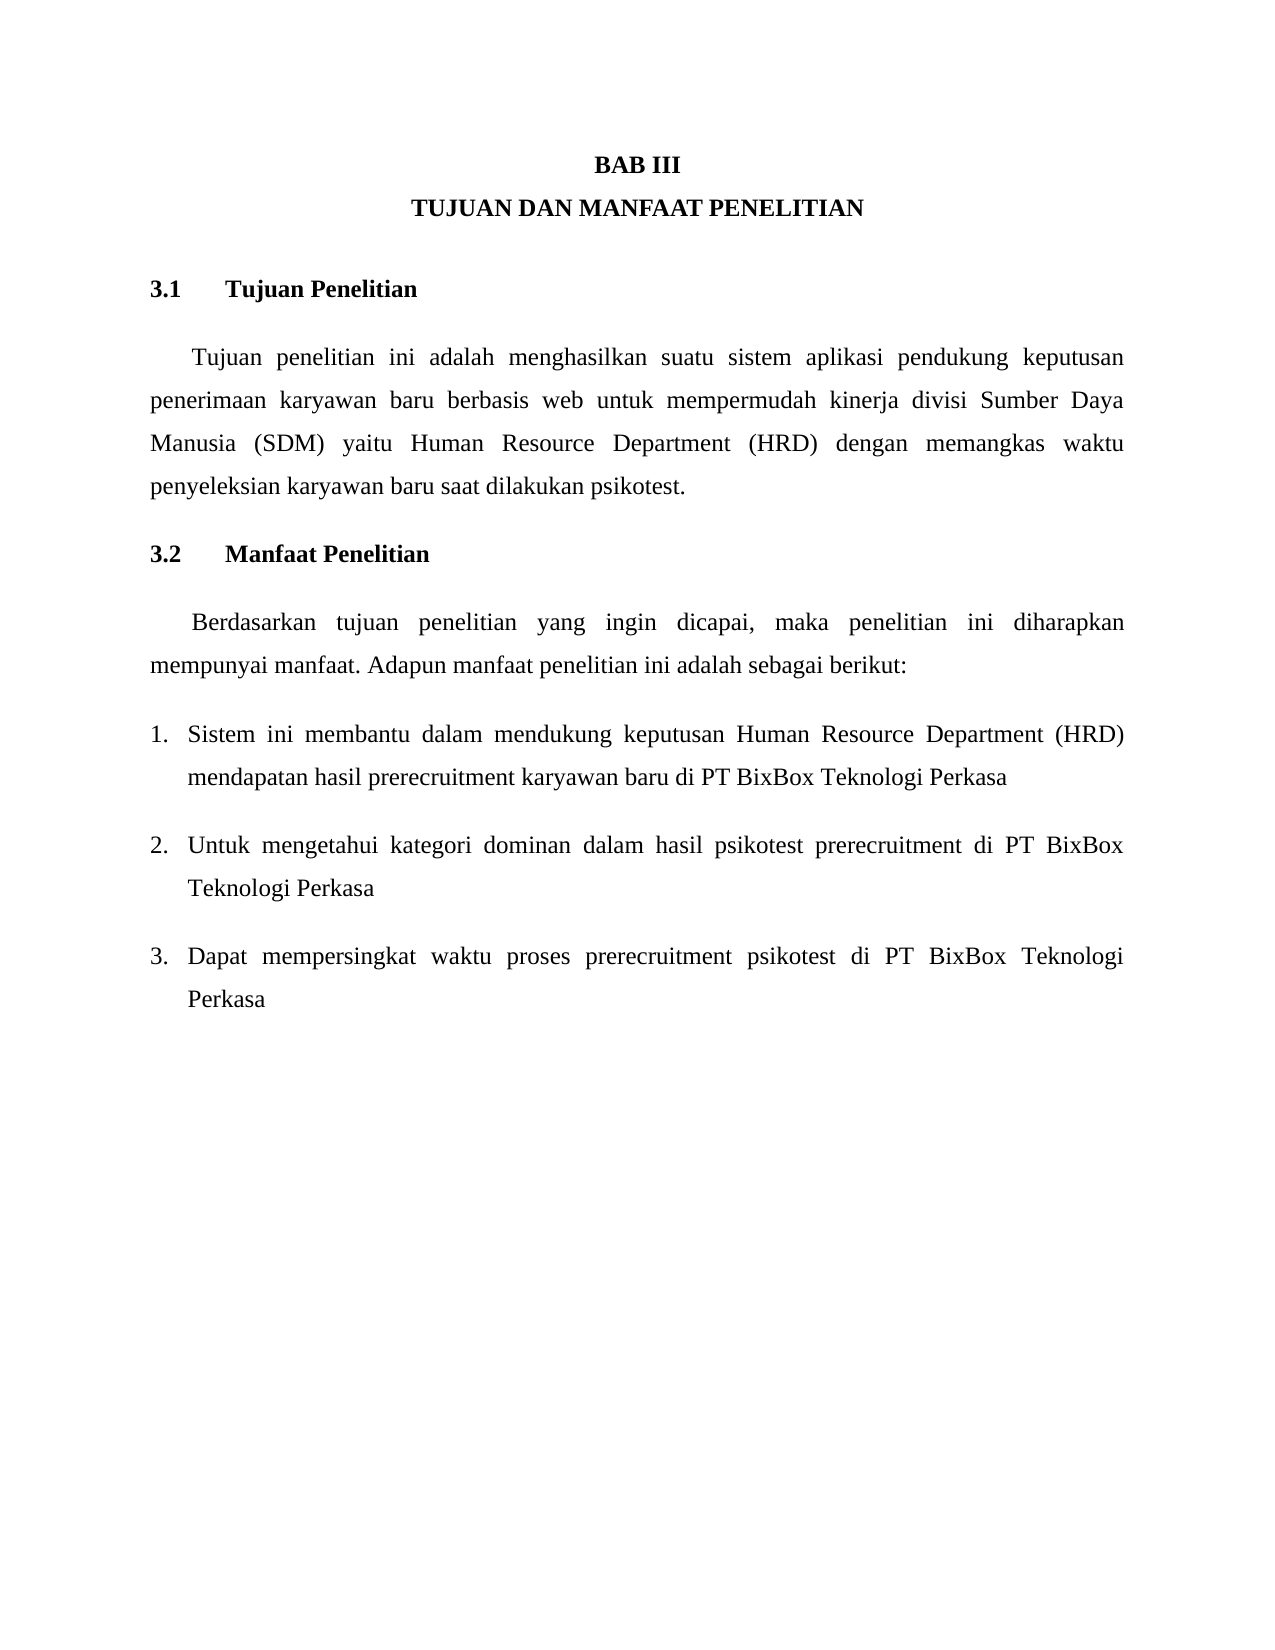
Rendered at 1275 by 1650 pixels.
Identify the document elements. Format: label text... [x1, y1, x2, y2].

text BAB III [150, 150, 1125, 179]
text TUJUAN DAN MANFAAT PENELITIAN [150, 193, 1125, 222]
list Untuk mengetahui kategori dominan dalam hasil psikotest prerecruitment di PT BixBox Teknologi Perkasa [150, 830, 1125, 902]
list Tujuan Penelitian [150, 274, 1125, 302]
list Sistem ini membantu dalam mendukung keputusan Human Resource Department (HRD) mendapatan hasil prerecruitment karyawan baru di PT BixBox Teknologi Perkasa [150, 719, 1125, 791]
list Dapat mempersingkat waktu proses prerecruitment psikotest di PT BixBox Teknologi Perkasa [150, 941, 1125, 1013]
list Manfaat Penelitian [150, 539, 1125, 568]
text Tujuan penelitian ini adalah menghasilkan suatu sistem aplikasi pendukung keputusan penerimaan karyawan baru berbasis web untuk mempermudah kinerja divisi Sumber Daya Manusia (SDM) yaitu Human Resource Department (HRD) dengan memangkas waktu penyeleksian karyawan baru saat dilakukan psikotest. [150, 342, 1125, 500]
text Berdasarkan tujuan penelitian yang ingin dicapai, maka penelitian ini diharapkan mempunyai manfaat. Adapun manfaat penelitian ini adalah sebagai berikut: [150, 607, 1125, 679]
